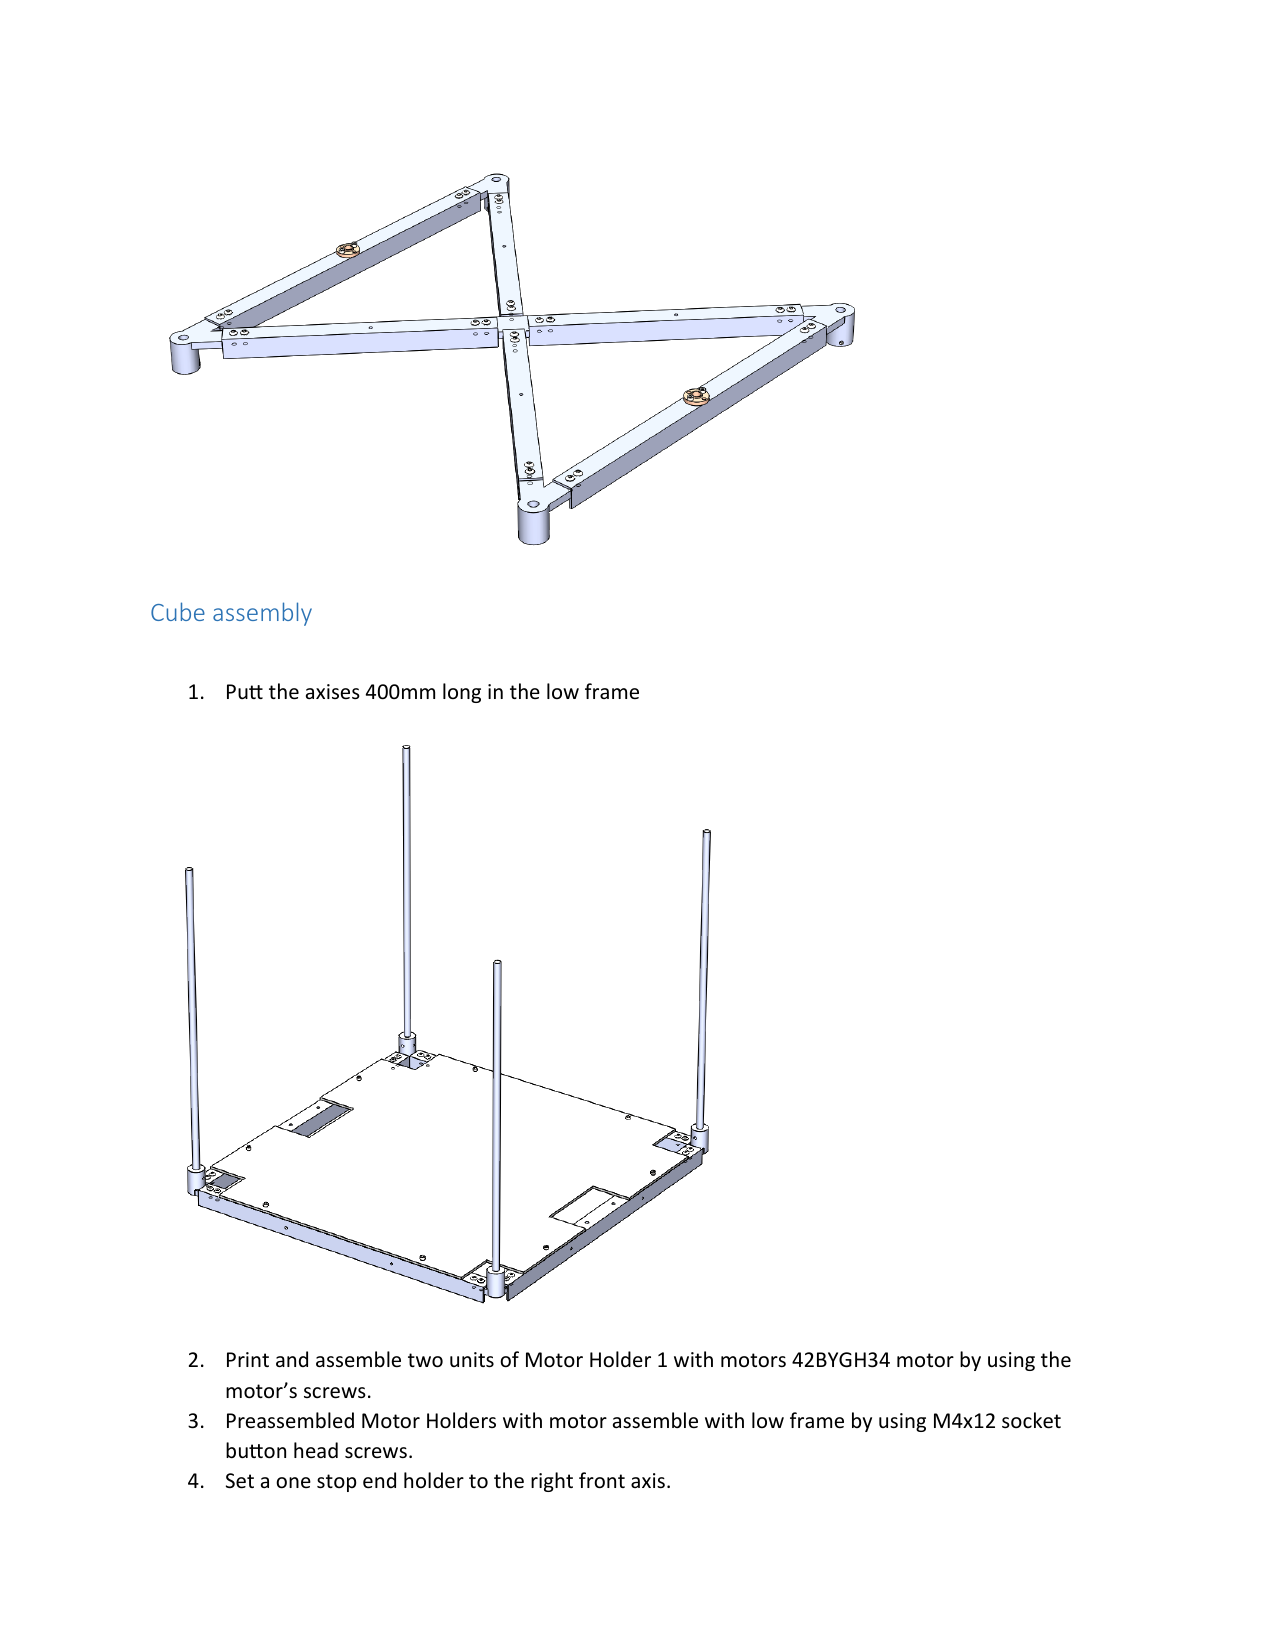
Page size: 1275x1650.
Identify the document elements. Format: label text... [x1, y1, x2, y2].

list Putt the axises 400mm long in the low frame [187, 677, 1125, 705]
list Print and assemble two units of Motor Holder 1 with motors 42BYGH34 motor by using the motor’s screws. [187, 1346, 1125, 1404]
list Set a one stop end holder to the right front axis. [187, 1466, 1125, 1494]
list Preassembled Motor Holders with motor assemble with low frame by using M4x12 socket button head screws. [187, 1406, 1125, 1464]
picture [150, 150, 877, 568]
picture [150, 724, 762, 1327]
subtitle Cube assembly [150, 595, 1125, 628]
